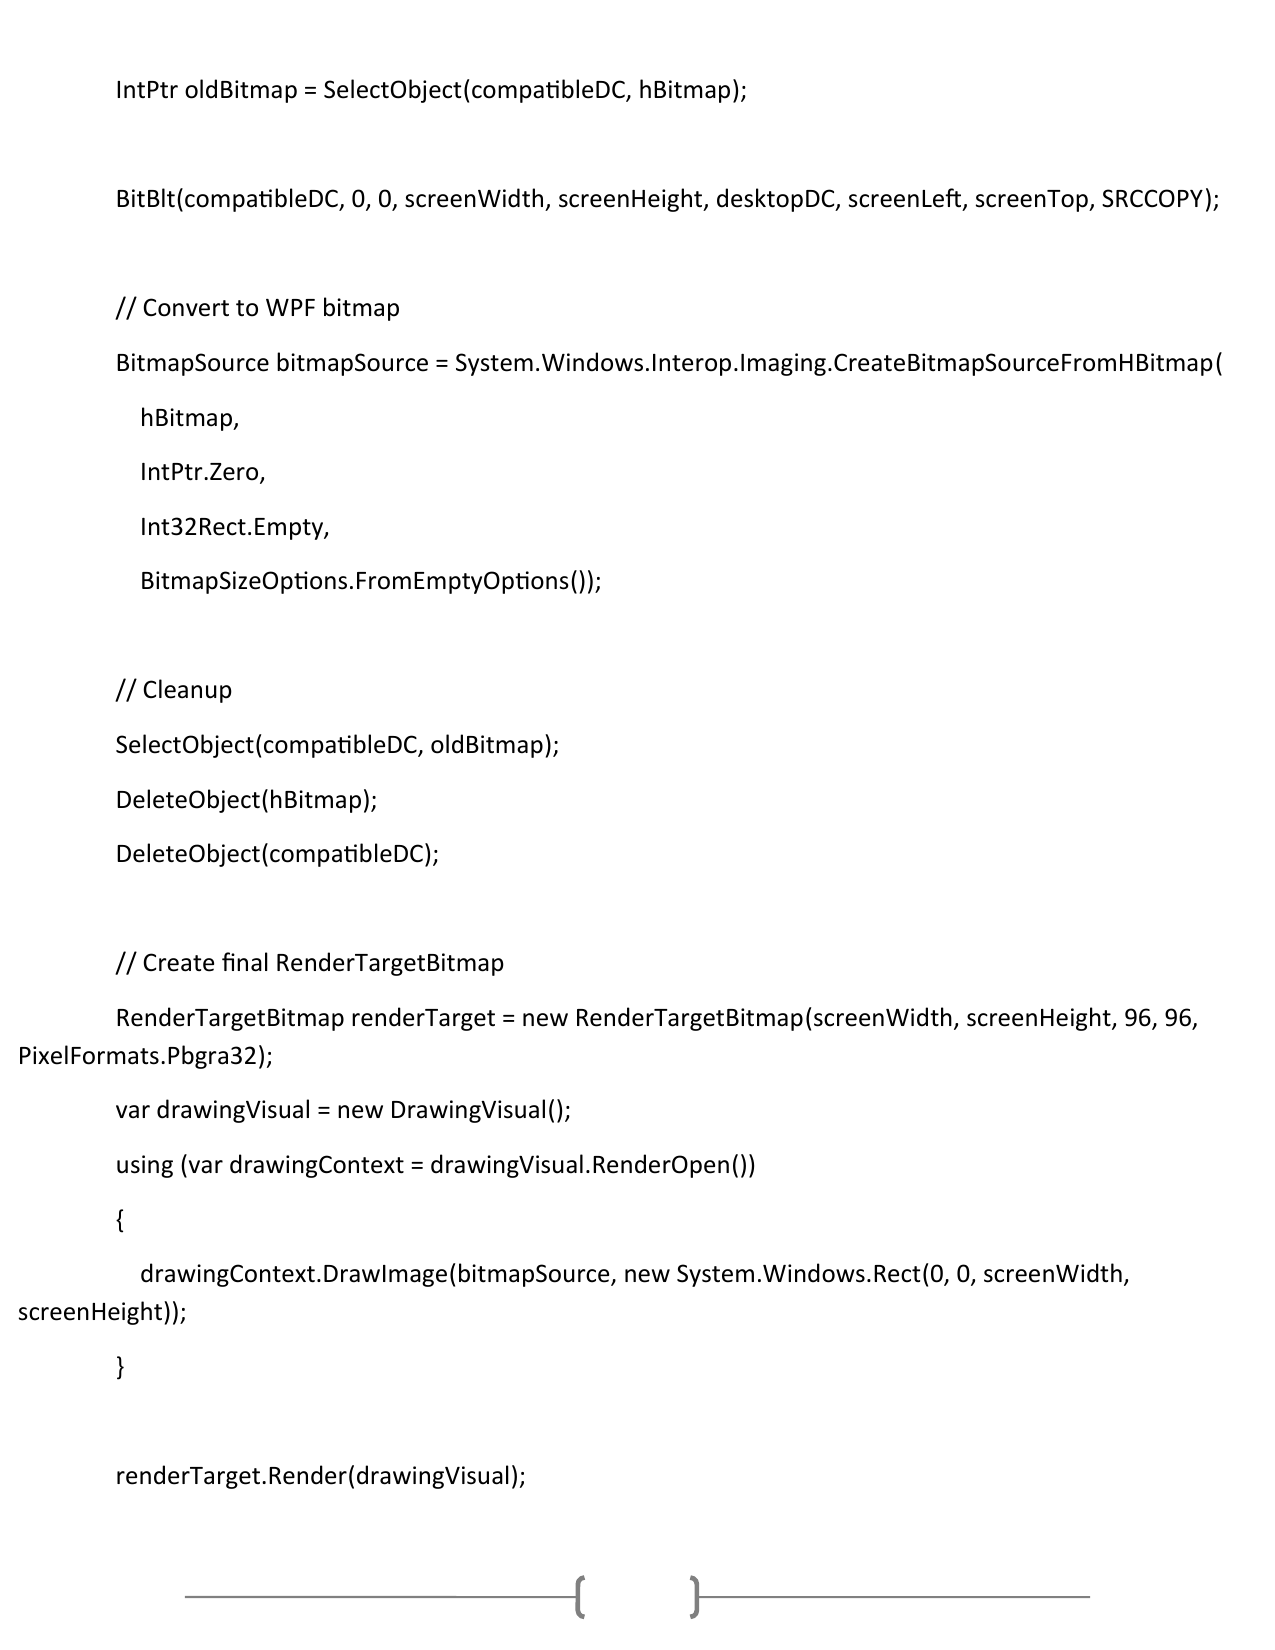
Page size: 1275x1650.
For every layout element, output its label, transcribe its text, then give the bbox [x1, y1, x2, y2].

text BitmapSizeOptions.FromEmptyOptions()); [18, 563, 1257, 597]
text DeleteObject(compatibleDC); [18, 836, 1257, 869]
text RenderTargetBitmap renderTarget = new RenderTargetBitmap(screenWidth, screenHeight, 96, 96, PixelFormats.Pbgra32); [18, 1000, 1257, 1071]
text BitmapSource bitmapSource = System.Windows.Interop.Imaging.CreateBitmapSourceFromHBitmap( [18, 345, 1257, 378]
text Int32Rect.Empty, [18, 509, 1257, 542]
text drawingContext.DrawImage(bitmapSource, new System.Windows.Rect(0, 0, screenWidth, screenHeight)); [18, 1256, 1257, 1327]
text SelectObject(compatibleDC, oldBitmap); [18, 727, 1257, 760]
text BitBlt(compatibleDC, 0, 0, screenWidth, screenHeight, desktopDC, screenLeft, screenTop, SRCCOPY); [18, 181, 1257, 214]
text IntPtr.Zero, [18, 454, 1257, 487]
text // Create final RenderTargetBitmap [18, 946, 1257, 979]
text // Cleanup [18, 673, 1257, 706]
text // Convert to WPF bitmap [18, 291, 1257, 324]
text DeleteObject(hBitmap); [18, 782, 1257, 815]
text { [18, 1202, 1257, 1235]
text using (var drawingContext = drawingVisual.RenderOpen()) [18, 1147, 1257, 1180]
text var drawingVisual = new DrawingVisual(); [18, 1093, 1257, 1126]
text } [18, 1349, 1257, 1382]
text hBitmap, [18, 400, 1257, 433]
text IntPtr oldBitmap = SelectObject(compatibleDC, hBitmap); [18, 72, 1257, 105]
text renderTarget.Render(drawingVisual); [18, 1458, 1257, 1491]
